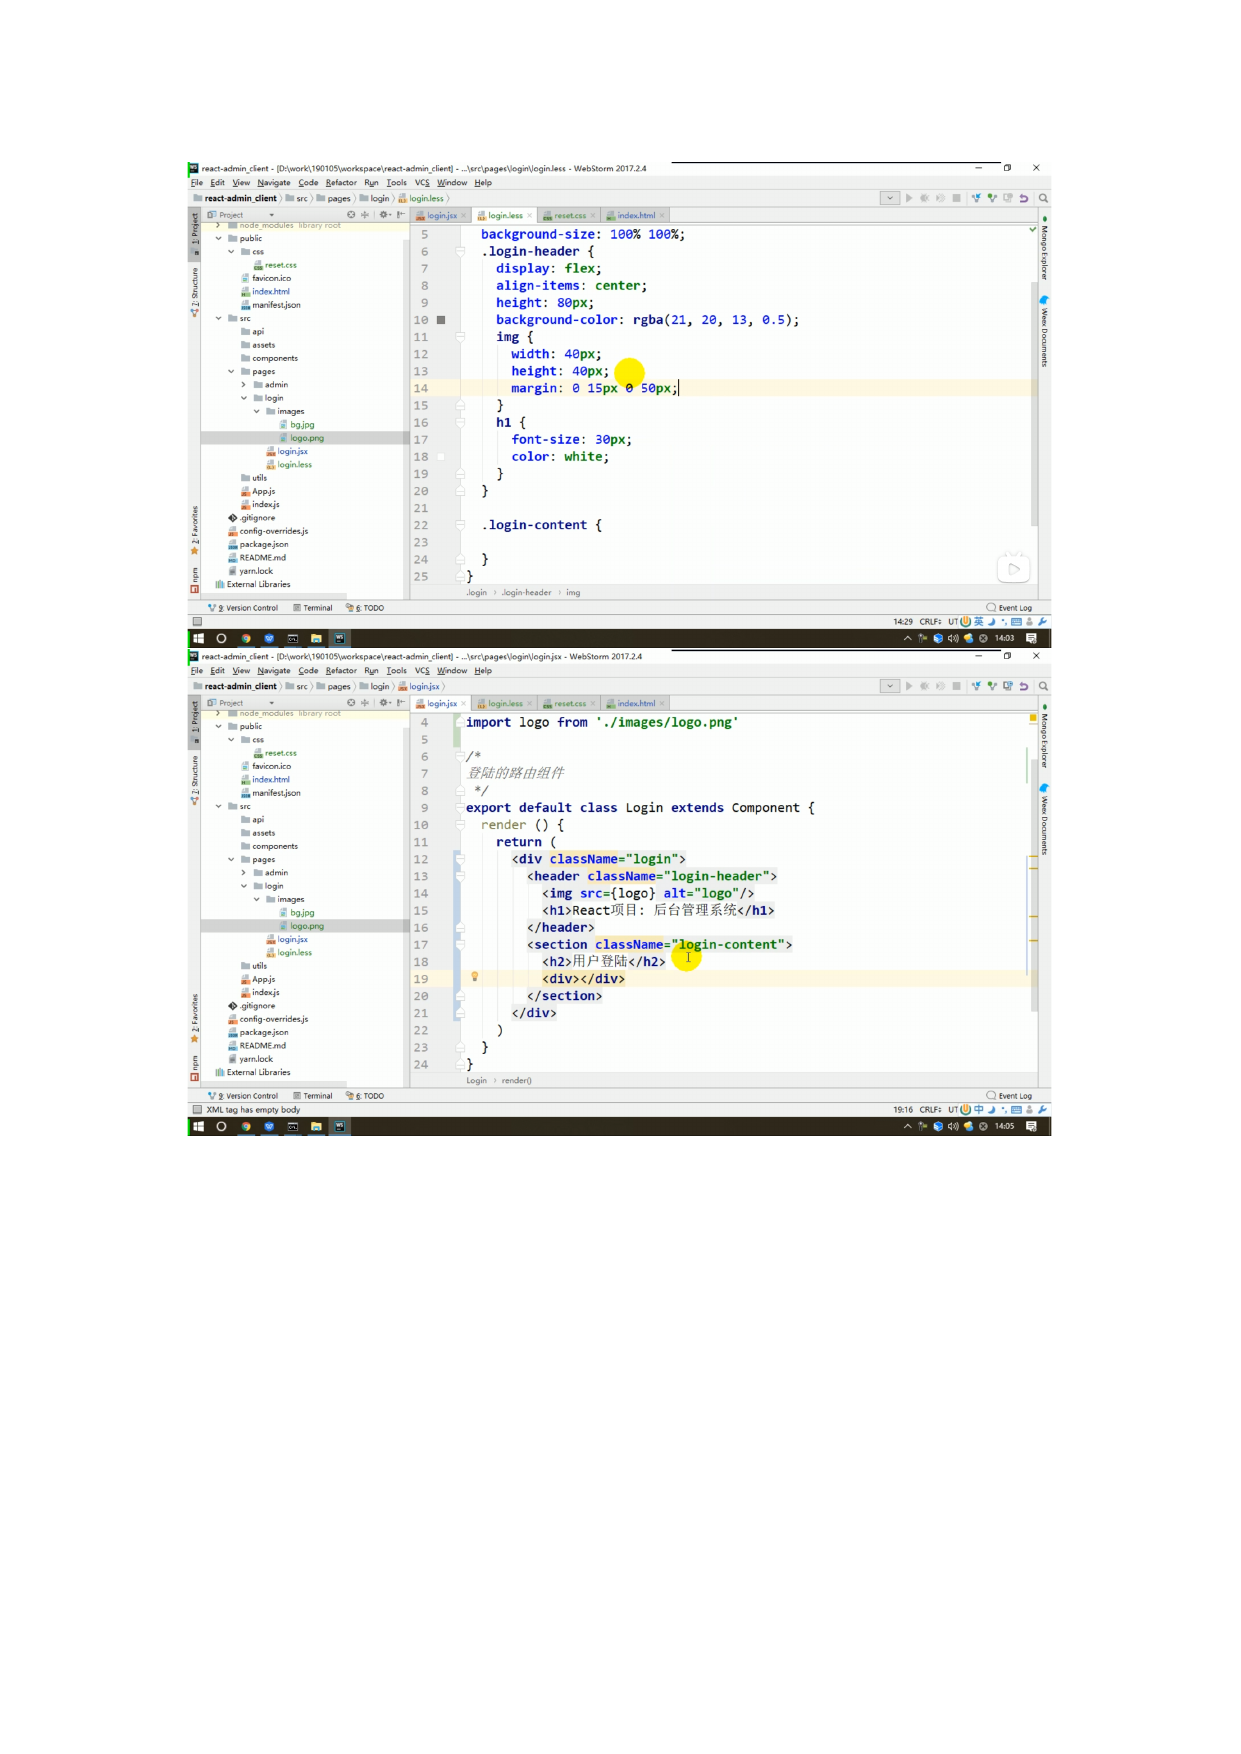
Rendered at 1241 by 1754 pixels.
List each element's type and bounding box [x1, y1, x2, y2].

picture [187, 649, 1052, 1136]
picture [187, 162, 1052, 648]
